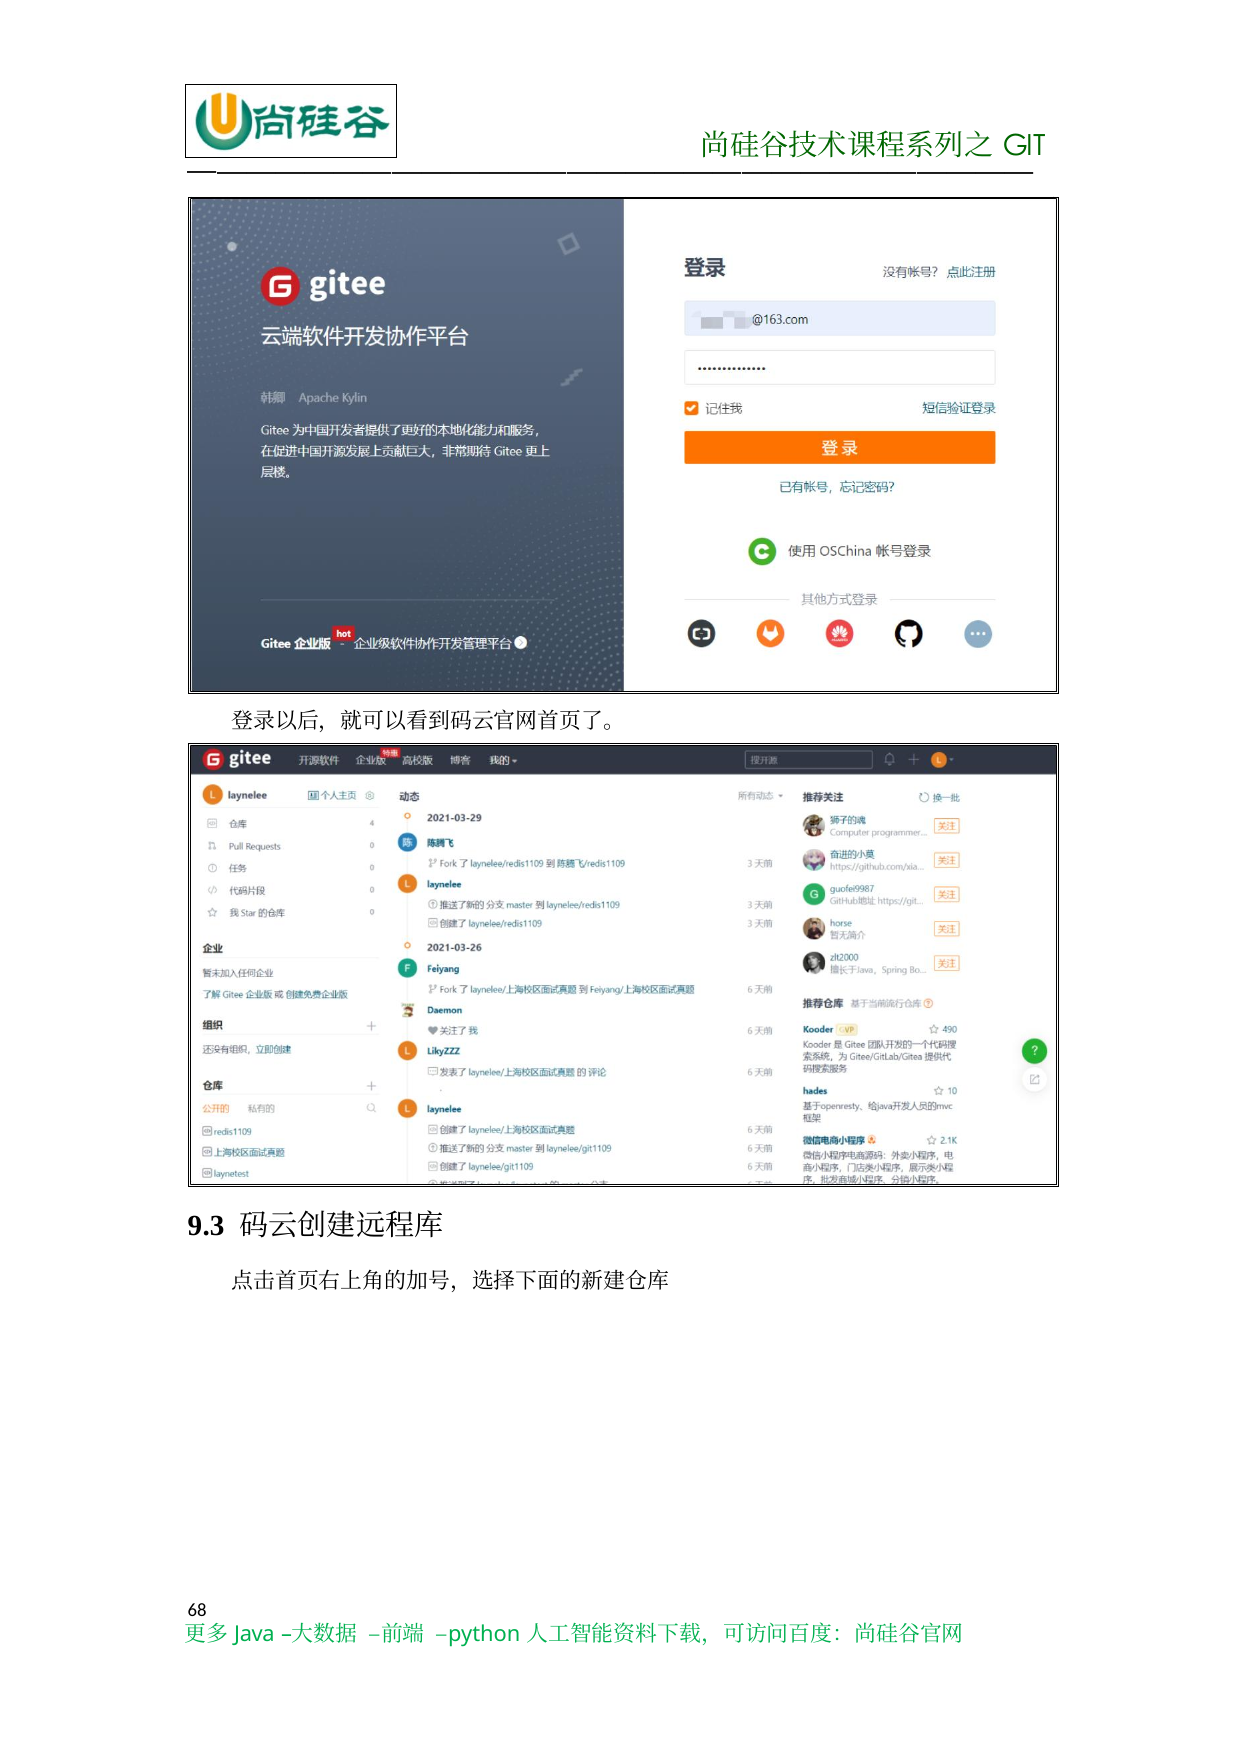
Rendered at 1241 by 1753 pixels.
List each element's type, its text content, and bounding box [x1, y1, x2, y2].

text 点击首页右上角的加号，选择下面的新建仓库 [231, 1271, 696, 1293]
text 更多 Java –大数据 –前端 –python 人工智能资料下载，可访问百度：尚硅谷官网 [184, 1620, 1007, 1647]
text 9 [187, 1210, 202, 1242]
text 登录以后，就可以看到码云官网首页了。 [231, 711, 652, 732]
picture [186, 85, 396, 157]
text — [187, 156, 242, 187]
text .3 码云创建远程库 [202, 1210, 468, 1242]
text ———————————————————————————— [242, 162, 1070, 187]
picture [189, 198, 1058, 693]
text 68 [187, 1598, 231, 1620]
picture [189, 744, 1058, 1186]
text 尚硅谷技术课程系列之 GIT [701, 130, 1070, 162]
